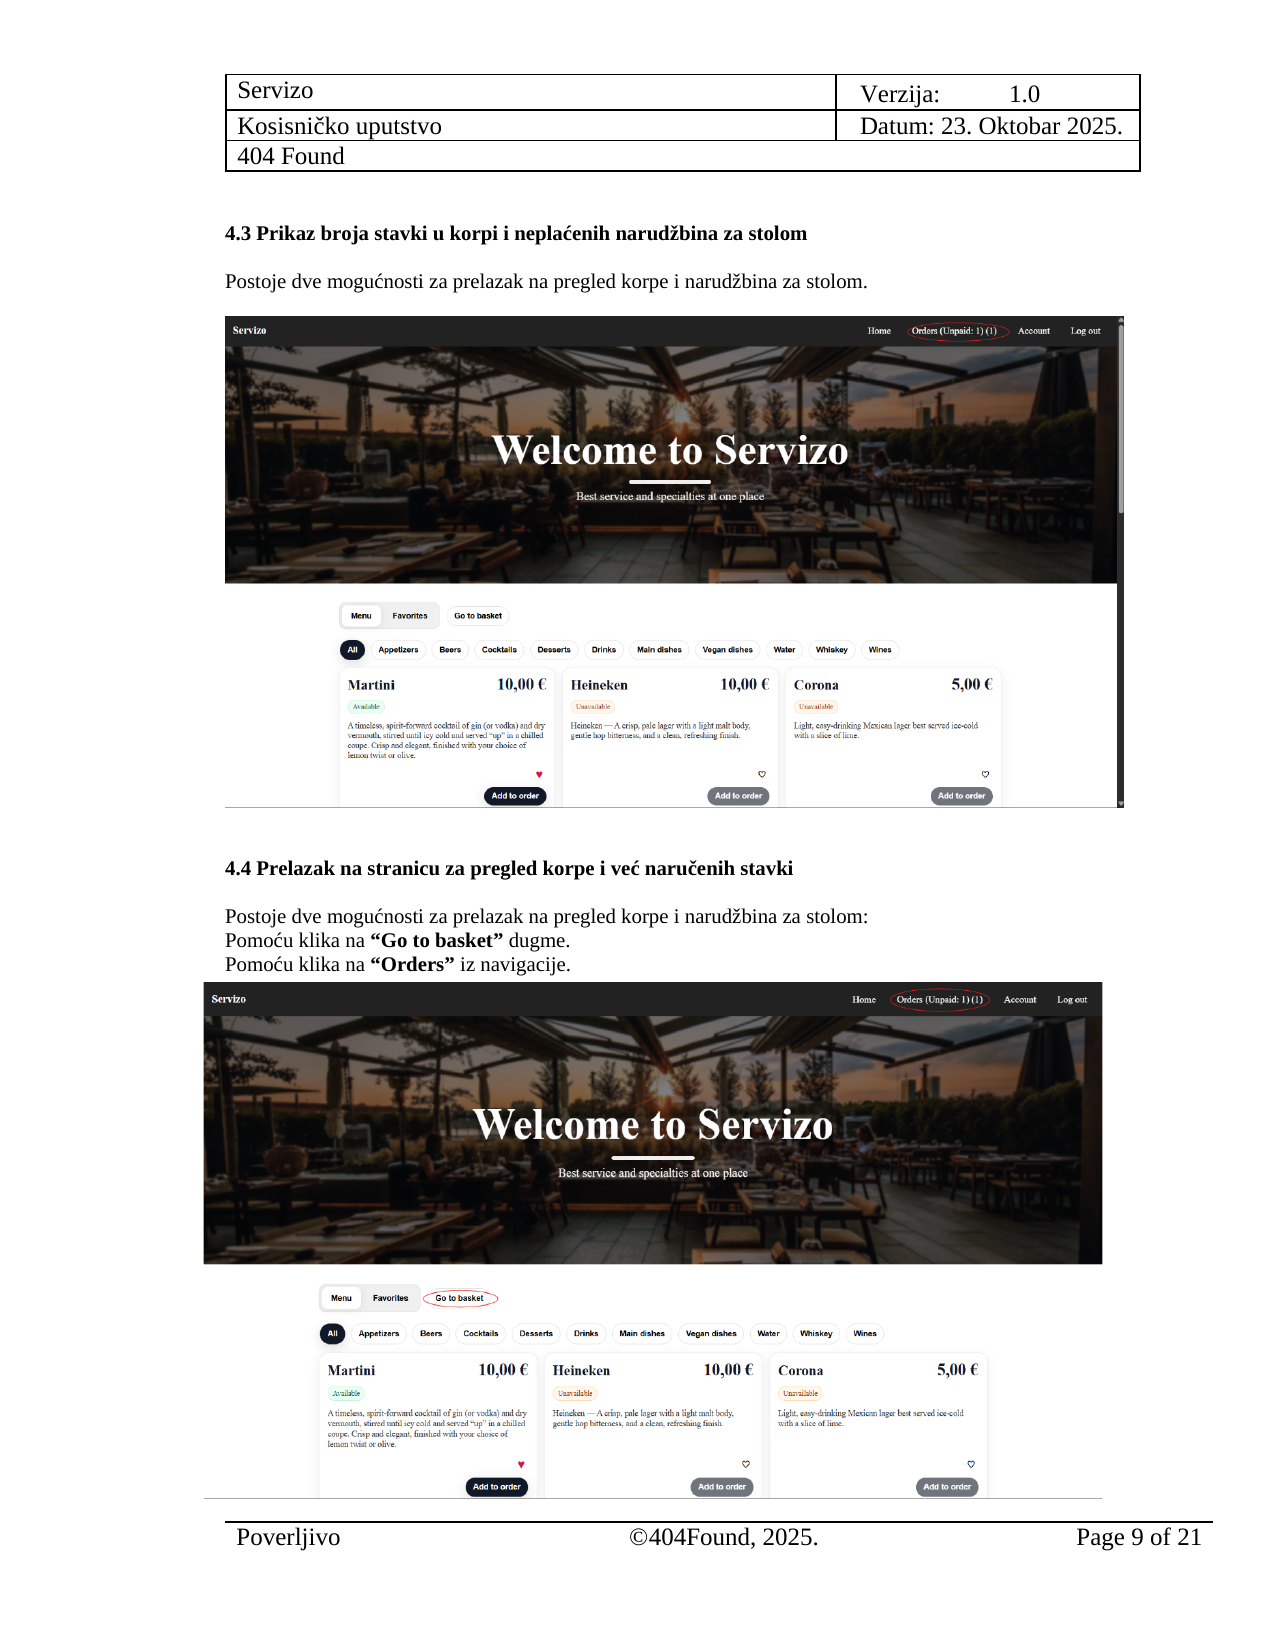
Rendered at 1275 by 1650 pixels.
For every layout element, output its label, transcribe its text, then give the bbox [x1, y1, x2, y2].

text Pomoću klika na “Orders” iz navigacije. [225, 952, 1125, 976]
picture [225, 316, 1124, 808]
text Postoje dve mogućnosti za prelazak na pregled korpe i narudžbina za stolom. [225, 269, 1125, 293]
text Postoje dve mogućnosti za prelazak na pregled korpe i narudžbina za stolom: [225, 904, 1125, 928]
text 4.3 Prikaz broja stavki u korpi i neplaćenih narudžbina za stolom [225, 221, 1125, 244]
text 4.4 Prelazak na stranicu za pregled korpe i već naručenih stavki [225, 856, 1125, 880]
text Pomoću klika na “Go to basket” dugme. [225, 928, 1125, 952]
picture [203, 982, 1103, 1499]
